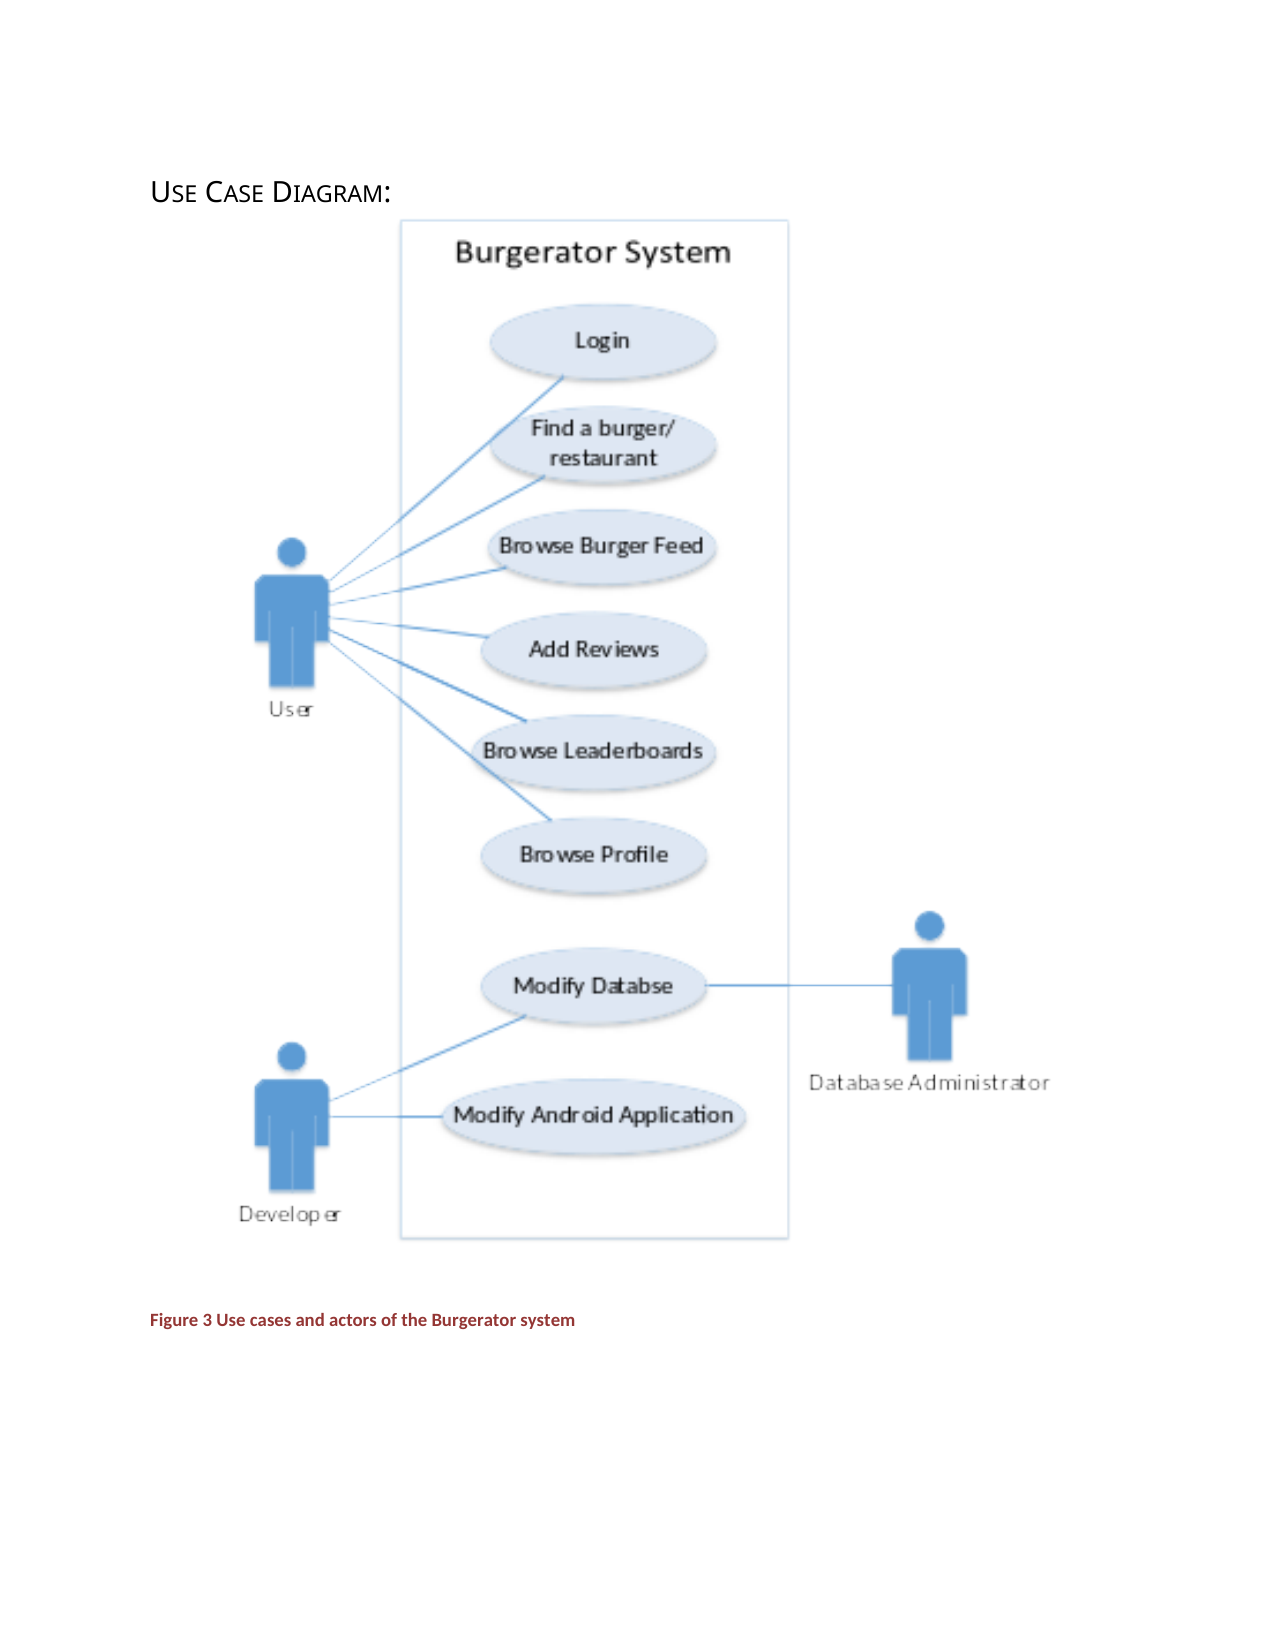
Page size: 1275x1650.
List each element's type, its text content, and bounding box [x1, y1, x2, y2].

text Figure 3 Use cases and actors of the Burgerator system [150, 1308, 1125, 1331]
subtitle Use Case Diagram: [150, 171, 1125, 211]
